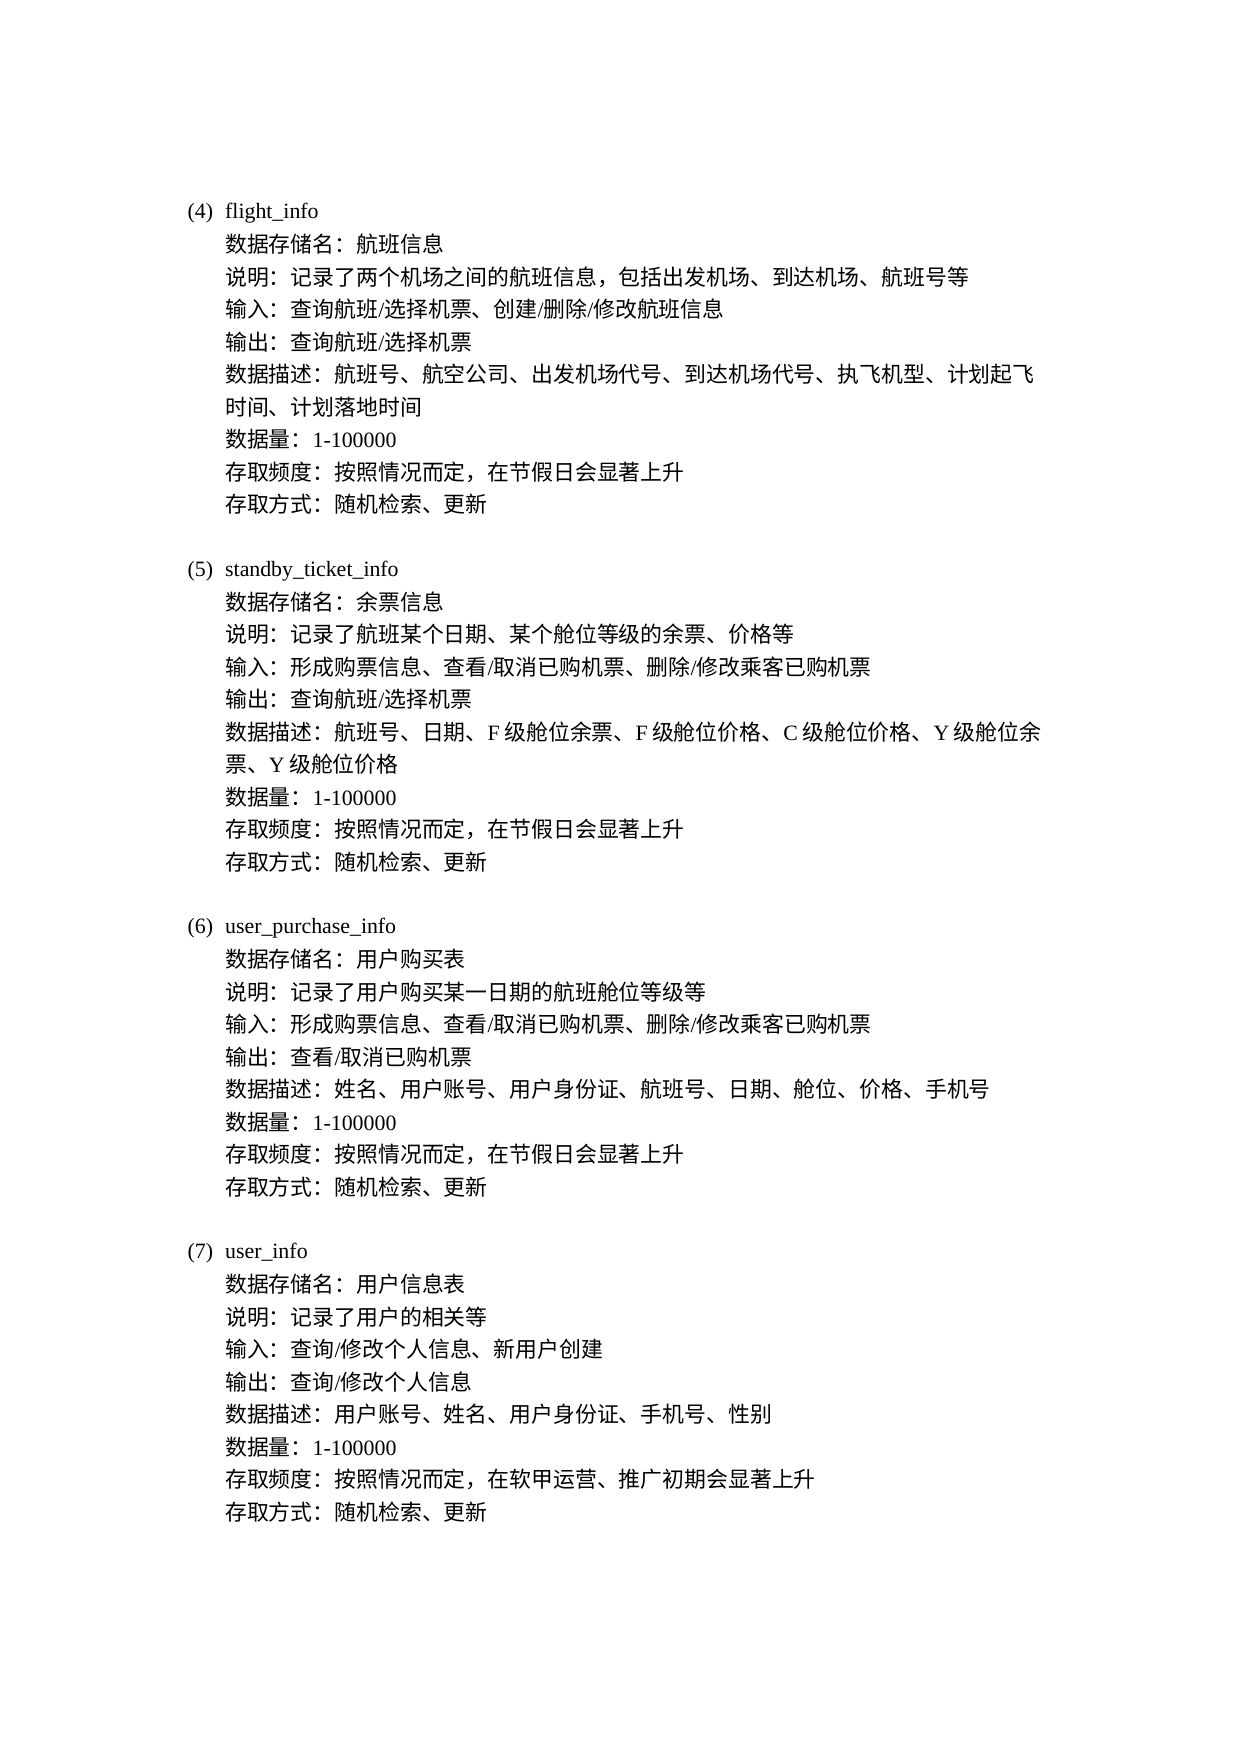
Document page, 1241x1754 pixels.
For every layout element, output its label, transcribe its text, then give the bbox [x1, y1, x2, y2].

list flight_info [187, 194, 1053, 227]
list 说明：记录了用户购买某一日期的航班舱位等级等 [225, 974, 1053, 1007]
list 数据描述：航班号、航空公司、出发机场代号、到达机场代号、执飞机型、计划起飞时间、计划落地时间 [225, 357, 1053, 422]
list 数据描述：航班号、日期、F级舱位余票、F级舱位价格、C级舱位价格、Y级舱位余票、Y级舱位价格 [225, 714, 1053, 779]
list 数据存储名：用户信息表 [225, 1267, 1053, 1299]
list 输入：形成购票信息、查看/取消已购机票、删除/修改乘客已购机票 [225, 1007, 1053, 1039]
list 说明：记录了两个机场之间的航班信息，包括出发机场、到达机场、航班号等 [225, 259, 1053, 292]
list 数据存储名：用户购买表 [225, 942, 1053, 974]
list 存取方式：随机检索、更新 [225, 844, 1053, 877]
list 存取方式：随机检索、更新 [225, 1169, 1053, 1202]
list 存取频度：按照情况而定，在节假日会显著上升 [225, 812, 1053, 844]
list 数据存储名：航班信息 [225, 227, 1053, 259]
list user_purchase_info [187, 909, 1053, 942]
list 数据量：1-100000 [225, 1429, 1053, 1462]
list 存取频度：按照情况而定，在软甲运营、推广初期会显著上升 [225, 1462, 1053, 1494]
list 输入：查询/修改个人信息、新用户创建 [225, 1332, 1053, 1364]
list 输入：形成购票信息、查看/取消已购机票、删除/修改乘客已购机票 [225, 649, 1053, 682]
list 数据量：1-100000 [225, 779, 1053, 812]
list 输出：查询航班/选择机票 [225, 682, 1053, 714]
list 数据量：1-100000 [225, 1104, 1053, 1137]
list 存取频度：按照情况而定，在节假日会显著上升 [225, 1137, 1053, 1169]
list 说明：记录了用户的相关等 [225, 1299, 1053, 1332]
list standby_ticket_info [187, 552, 1053, 584]
list 输入：查询航班/选择机票、创建/删除/修改航班信息 [225, 292, 1053, 324]
list user_info [187, 1234, 1053, 1267]
list 数据量：1-100000 [225, 422, 1053, 454]
list 数据描述：姓名、用户账号、用户身份证、航班号、日期、舱位、价格、手机号 [225, 1072, 1053, 1104]
list 输出：查询航班/选择机票 [225, 324, 1053, 357]
list 说明：记录了航班某个日期、某个舱位等级的余票、价格等 [225, 617, 1053, 649]
list 存取方式：随机检索、更新 [225, 1494, 1053, 1527]
list 存取方式：随机检索、更新 [225, 487, 1053, 519]
list 数据描述：用户账号、姓名、用户身份证、手机号、性别 [225, 1397, 1053, 1429]
list 存取频度：按照情况而定，在节假日会显著上升 [225, 454, 1053, 487]
list 输出：查看/取消已购机票 [225, 1039, 1053, 1072]
list 输出：查询/修改个人信息 [225, 1364, 1053, 1397]
list 数据存储名：余票信息 [225, 584, 1053, 617]
